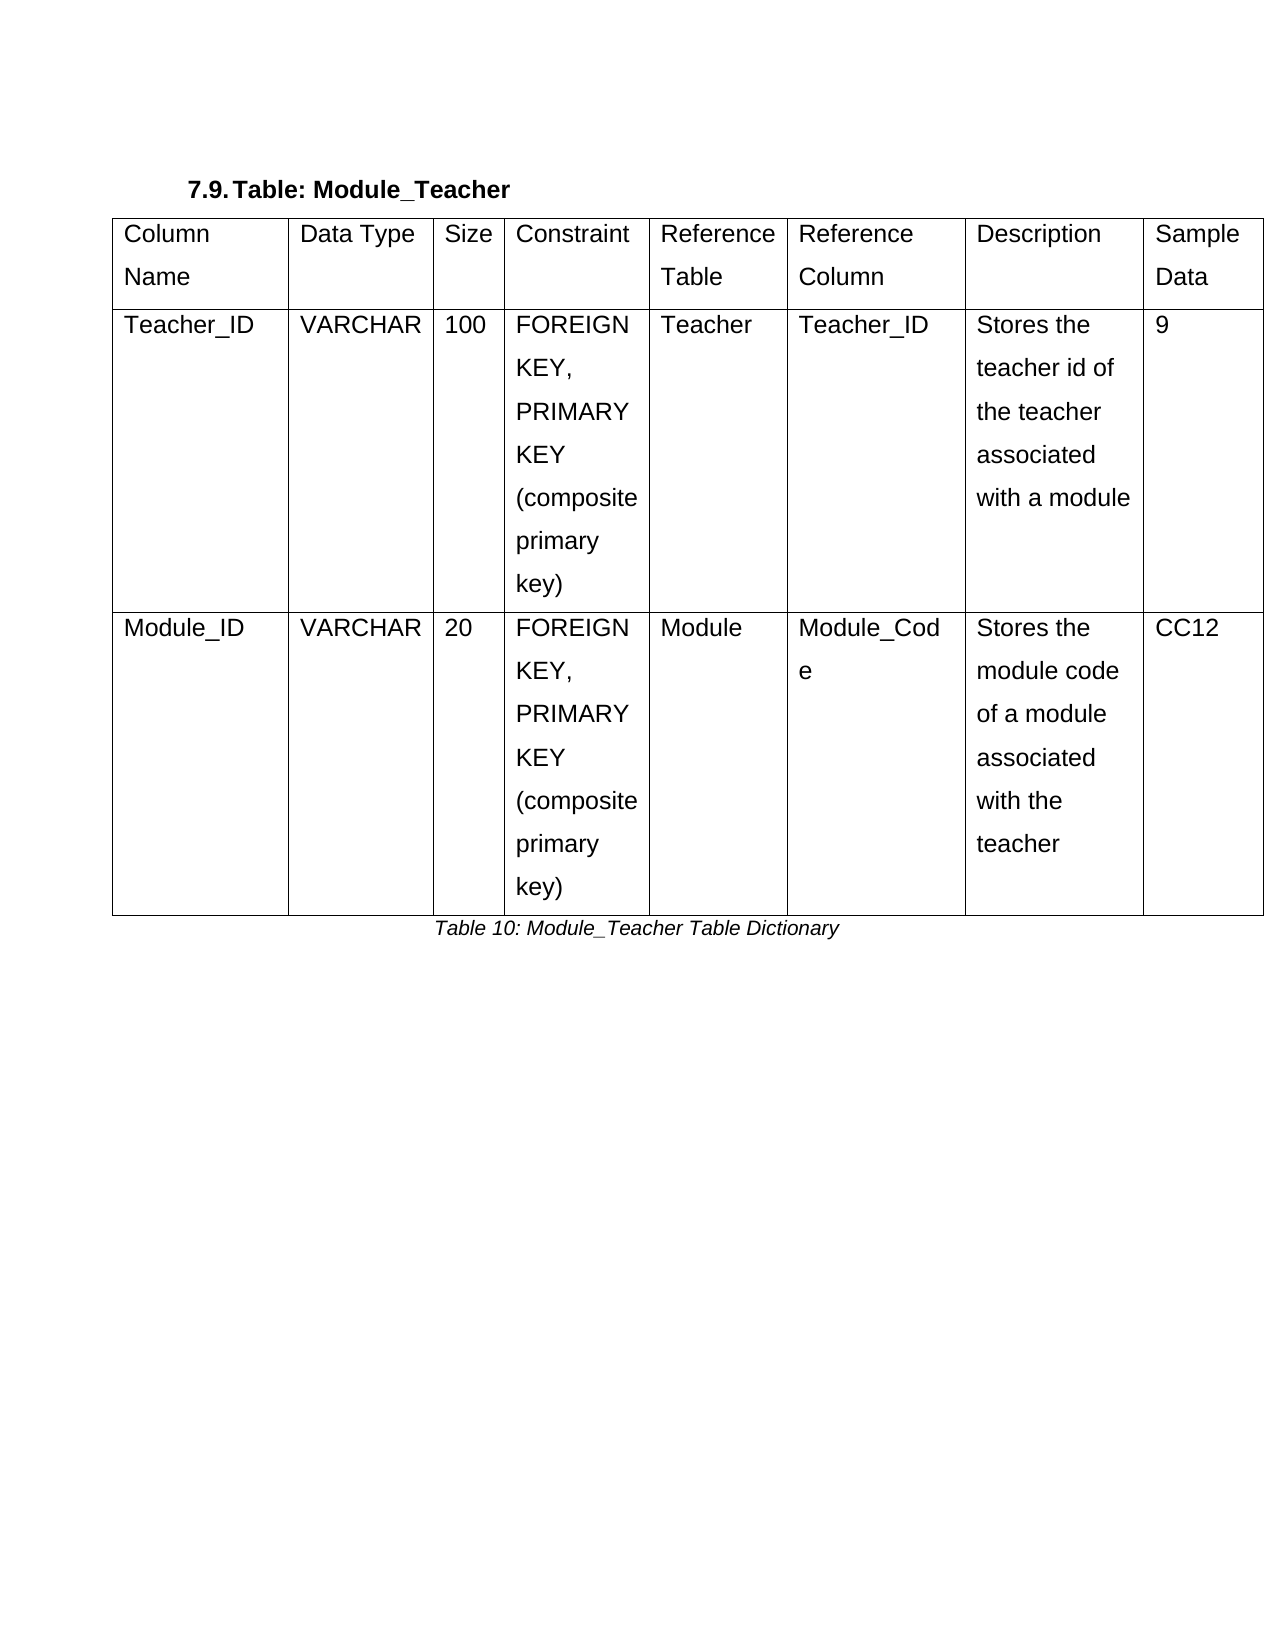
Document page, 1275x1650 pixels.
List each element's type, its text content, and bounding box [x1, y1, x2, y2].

table_cell VARCHAR [289, 310, 433, 612]
table_cell Stores the module code of a module associated with the teacher [966, 613, 1143, 915]
table_header Reference Table [650, 219, 787, 309]
table_header Sample Data [1144, 219, 1263, 309]
subtitle Table: Module_Teacher [187, 175, 1125, 204]
table_cell Teacher_ID [788, 310, 965, 612]
text Table : Module_Teacher Table Dictionary [150, 916, 1125, 940]
table_cell Module_Code [788, 613, 965, 915]
table_header Data Type [289, 219, 433, 309]
table_cell CC12 [1144, 613, 1263, 915]
table_cell FOREIGN KEY, PRIMARY KEY (composite primary key) [505, 310, 649, 612]
table_cell Module_ID [113, 613, 288, 915]
table_cell Stores the teacher id of the teacher associated with a module [966, 310, 1143, 612]
table_cell 9 [1144, 310, 1263, 612]
table_header Size [434, 219, 504, 309]
table_header Description [966, 219, 1143, 309]
table_cell VARCHAR [289, 613, 433, 915]
table_cell Teacher_ID [113, 310, 288, 612]
table_cell FOREIGN KEY, PRIMARY KEY (composite primary key) [505, 613, 649, 915]
table_cell 20 [434, 613, 504, 915]
table_cell 100 [434, 310, 504, 612]
table_header Reference Column [788, 219, 965, 309]
table_header Constraint [505, 219, 649, 309]
table_cell Module [650, 613, 787, 915]
table_header Column Name [113, 219, 288, 309]
table_cell Teacher [650, 310, 787, 612]
